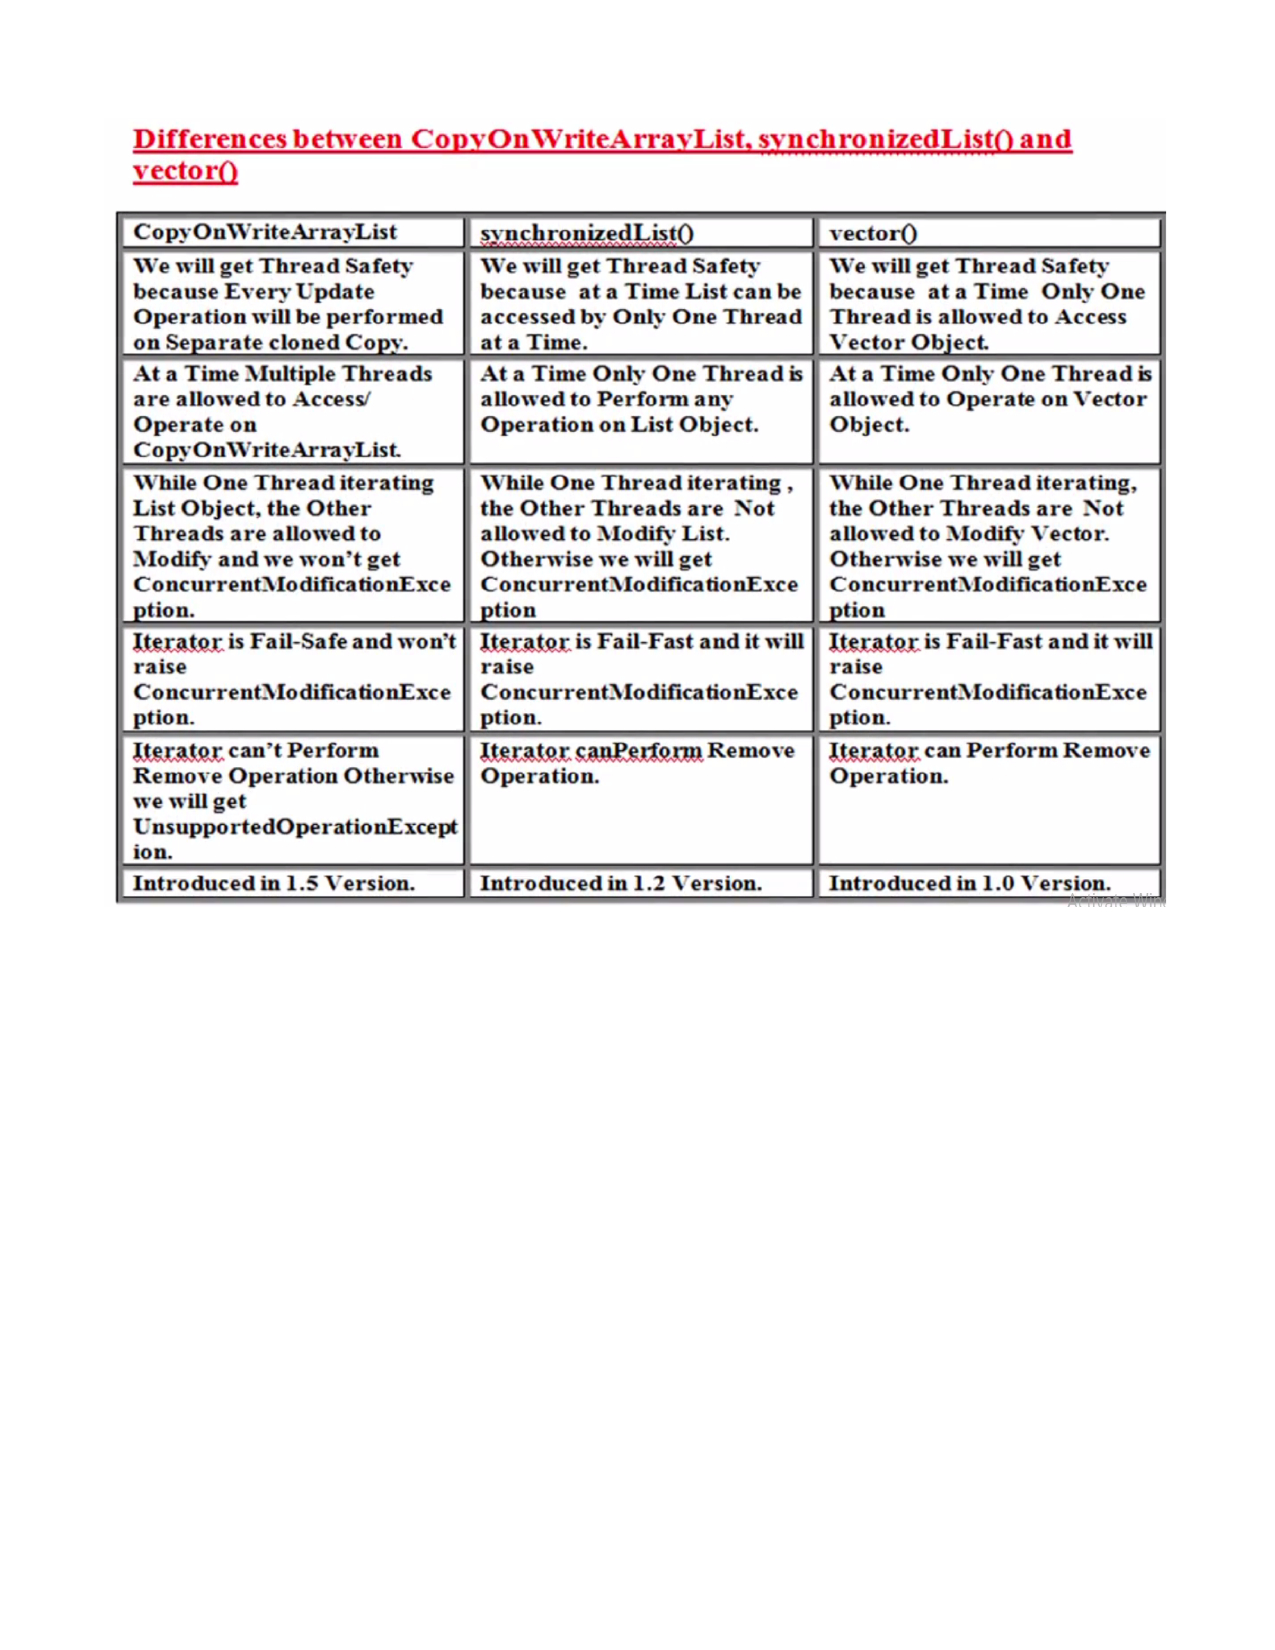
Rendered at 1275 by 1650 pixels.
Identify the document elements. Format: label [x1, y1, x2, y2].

picture [103, 118, 1167, 907]
